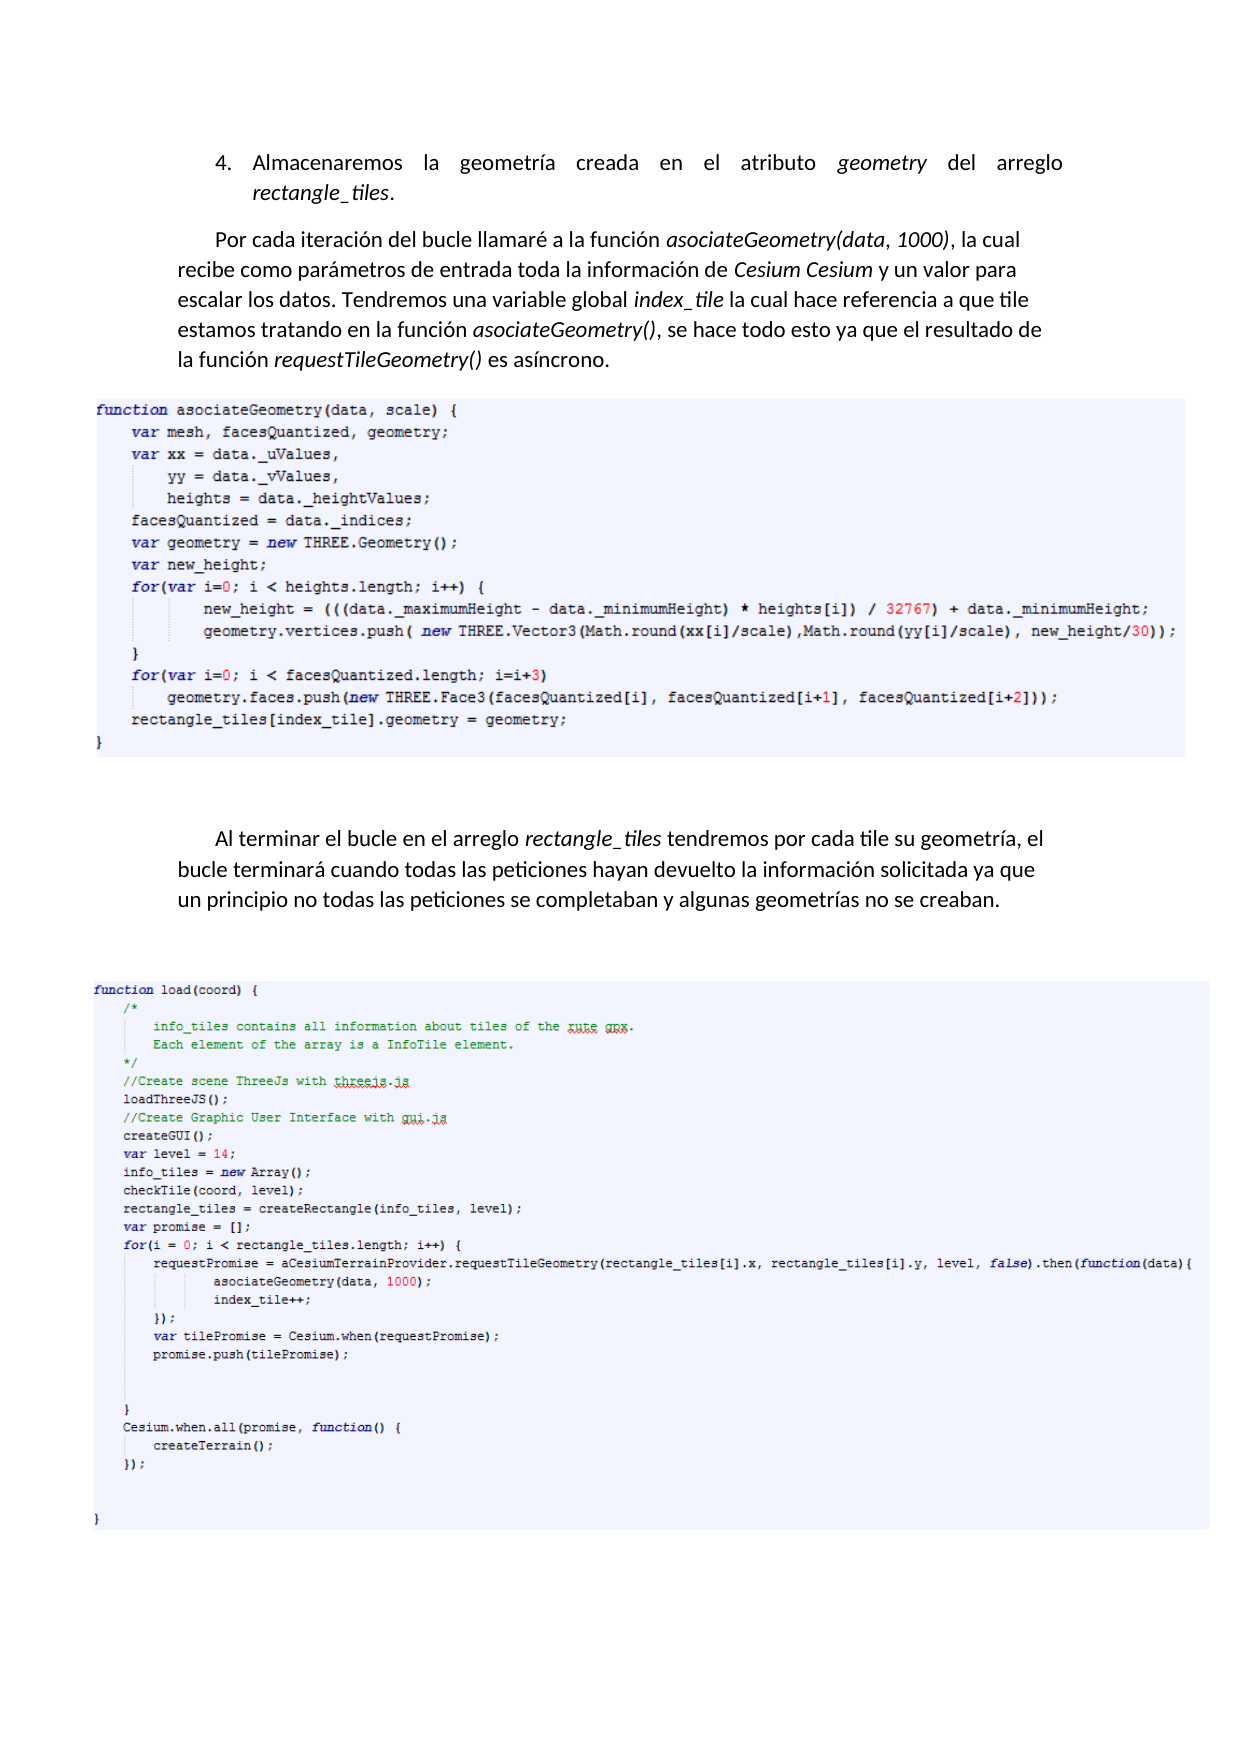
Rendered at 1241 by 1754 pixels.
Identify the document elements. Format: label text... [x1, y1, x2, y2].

picture [93, 981, 1210, 1530]
text Al terminar el bucle en el arreglo rectangle_tiles tendremos por cada tile su geometría, el bucle terminará cuando todas las peticiones hayan devuelto la información solicitada ya que un principio no todas las peticiones se completaban y algunas geometrías no se creaban. [177, 824, 1063, 913]
picture [96, 398, 1186, 757]
list Almacenaremos la geometría creada en el atributo geometry del arreglo rectangle_tiles. [215, 148, 1063, 206]
text Por cada iteración del bucle llamaré a la función asociateGeometry(data, 1000), la cual recibe como parámetros de entrada toda la información de Cesium Cesium y un valor para escalar los datos. Tendremos una variable global index_tile la cual hace referencia a que tile estamos tratando en la función asociateGeometry(), se hace todo esto ya que el resultado de la función requestTileGeometry() es asíncrono. [177, 225, 1063, 373]
